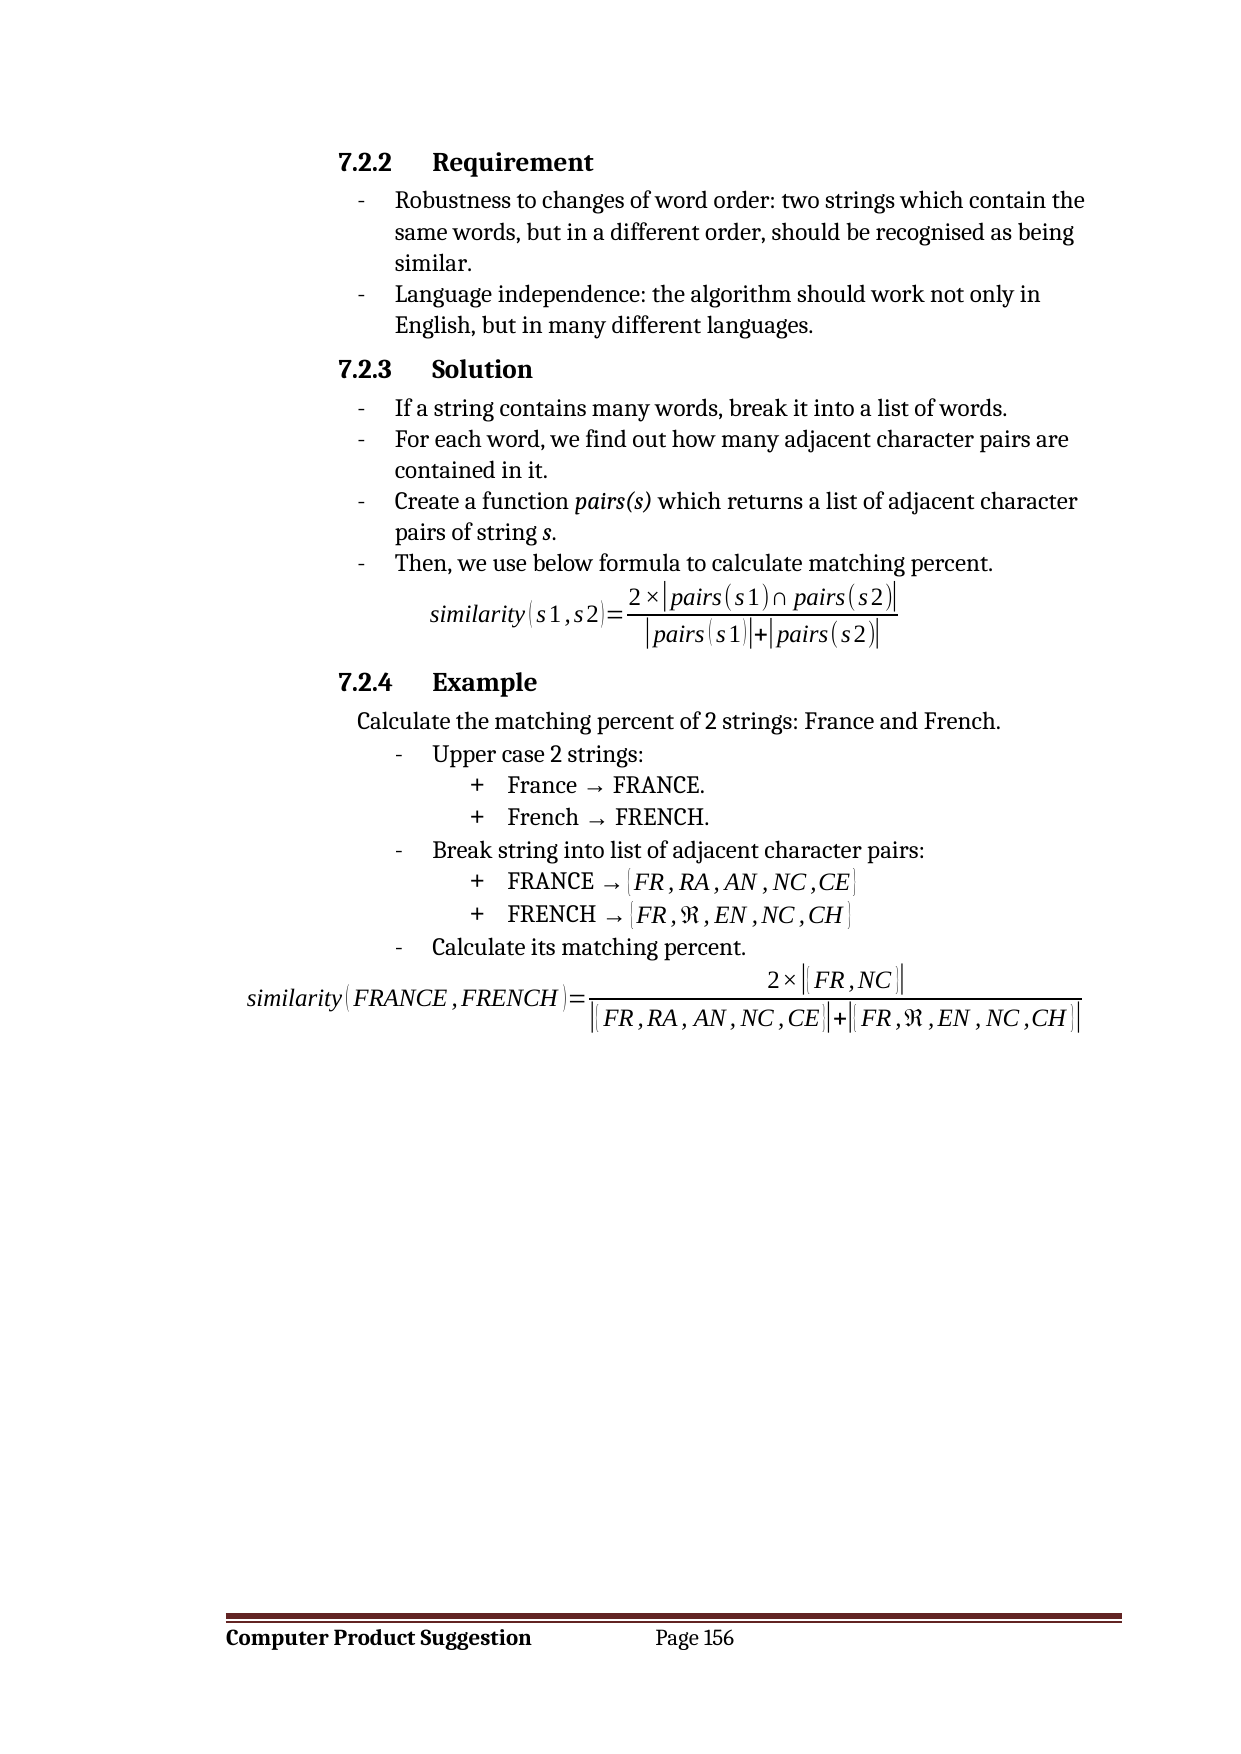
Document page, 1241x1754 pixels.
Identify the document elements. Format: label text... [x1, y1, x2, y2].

list Create a function pairs(s) which returns a list of adjacent character pairs of string s. [357, 487, 1122, 547]
list Language independence: the algorithm should work not only in English, but in many different languages. [357, 279, 1122, 339]
subtitle Solution [338, 354, 1122, 385]
list FRANCE [469, 867, 1122, 897]
list Break string into list of adjacent character pairs: [394, 836, 1122, 864]
text Calculate the matching percent of 2 strings: France and French. [357, 707, 1122, 736]
list Robustness to changes of word order: two strings which contain the same words, but in a different order, should be recognised as being similar. [357, 186, 1122, 277]
subtitle Example [338, 667, 1122, 698]
list FRENCH [469, 900, 1122, 930]
list For each word, we find out how many adjacent character pairs are contained in it. [357, 425, 1122, 484]
list Upper case 2 strings: [394, 740, 1122, 769]
list France FRANCE. [469, 771, 1122, 801]
list Then, we use below formula to calculate matching percent. [357, 549, 1122, 578]
subtitle Requirement [338, 147, 1122, 178]
list French FRENCH. [469, 803, 1122, 833]
list Calculate its matching percent. [394, 933, 1122, 962]
list If a string contains many words, break it into a list of words. [357, 394, 1122, 422]
